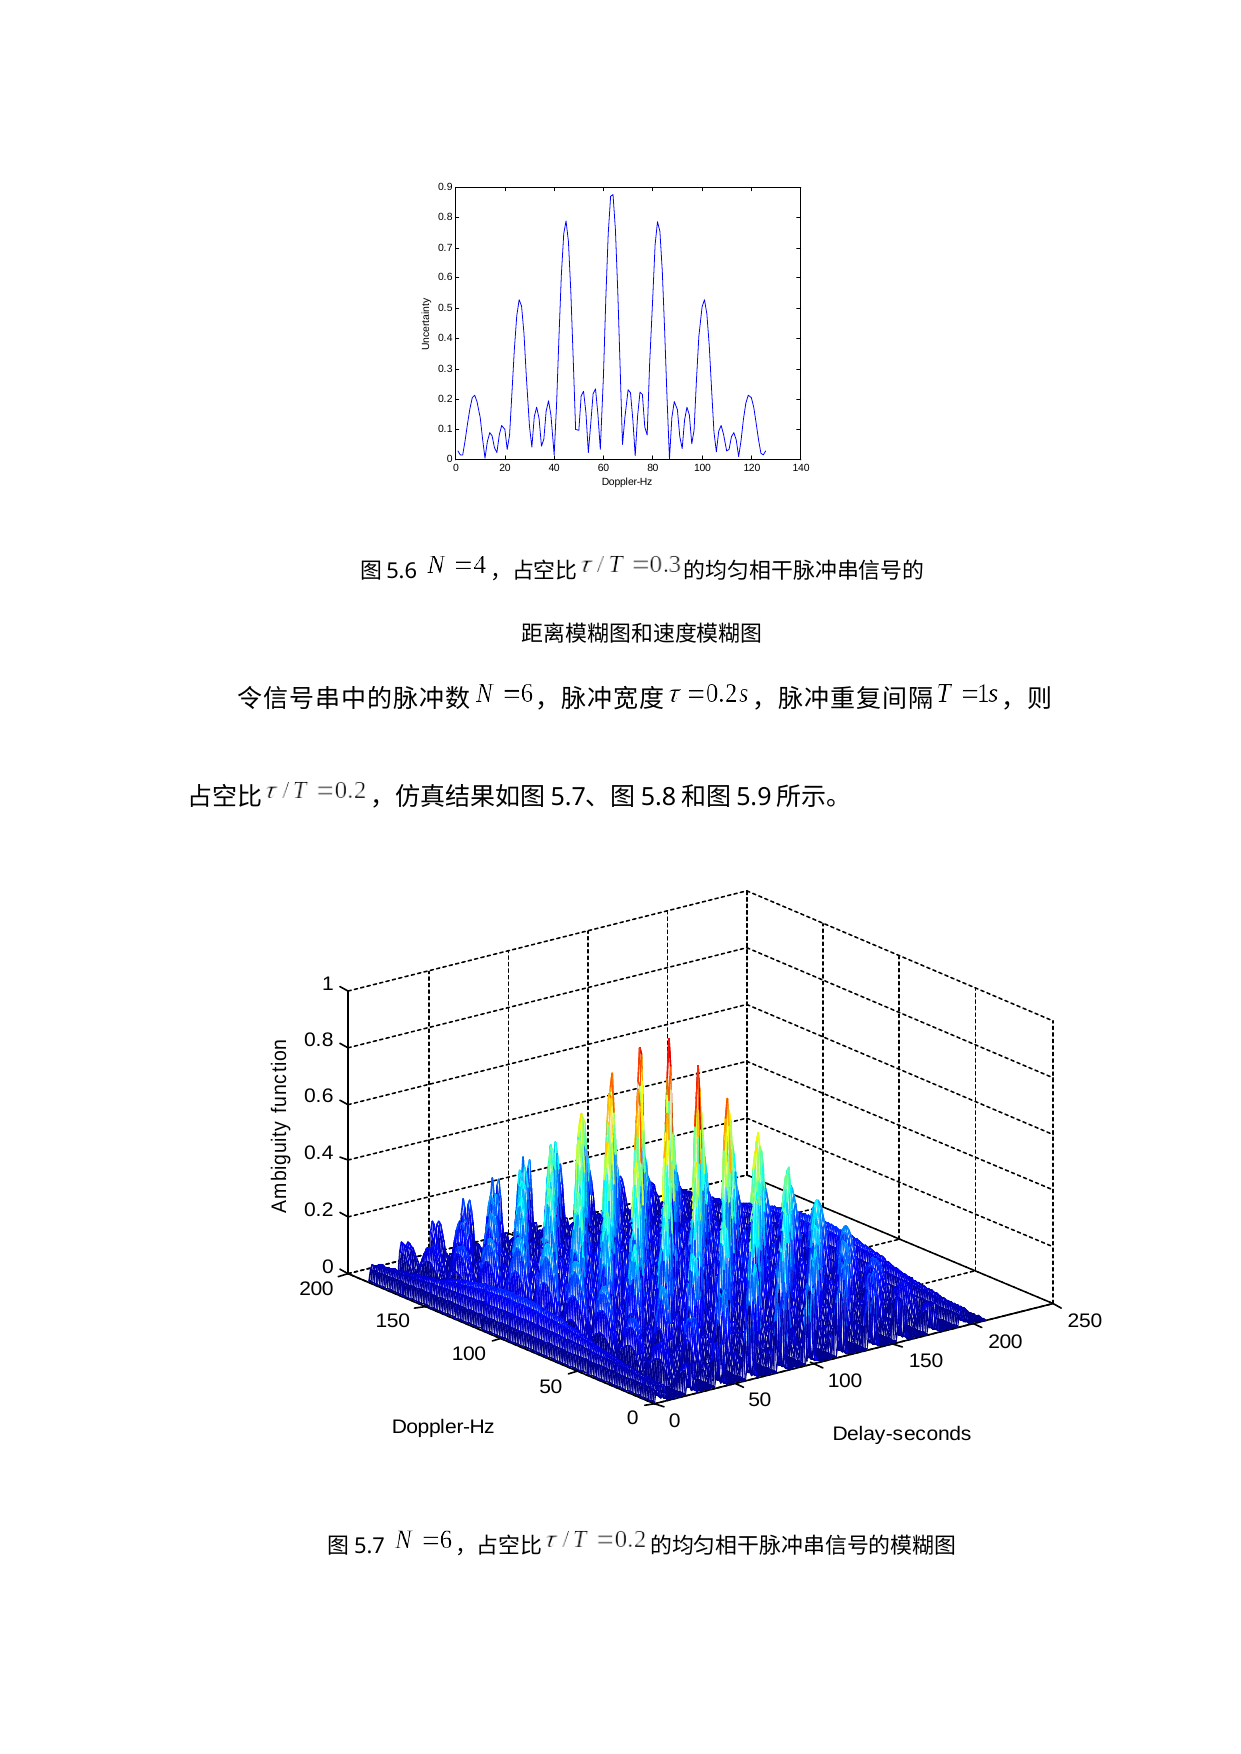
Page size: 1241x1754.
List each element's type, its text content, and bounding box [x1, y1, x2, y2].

text 图5.6 ，占空比的均匀相干脉冲串信号的 [187, 535, 1053, 600]
text 图5.7 ，占空比的均匀相干脉冲串信号的模糊图 [187, 1510, 1053, 1575]
text 令信号串中的脉冲数，脉冲宽度，脉冲重复间隔，则占空比，仿真结果如图5.7、图5.8和图5.9所示。 [187, 664, 1053, 826]
text 距离模糊图和速度模糊图 [187, 616, 1053, 648]
